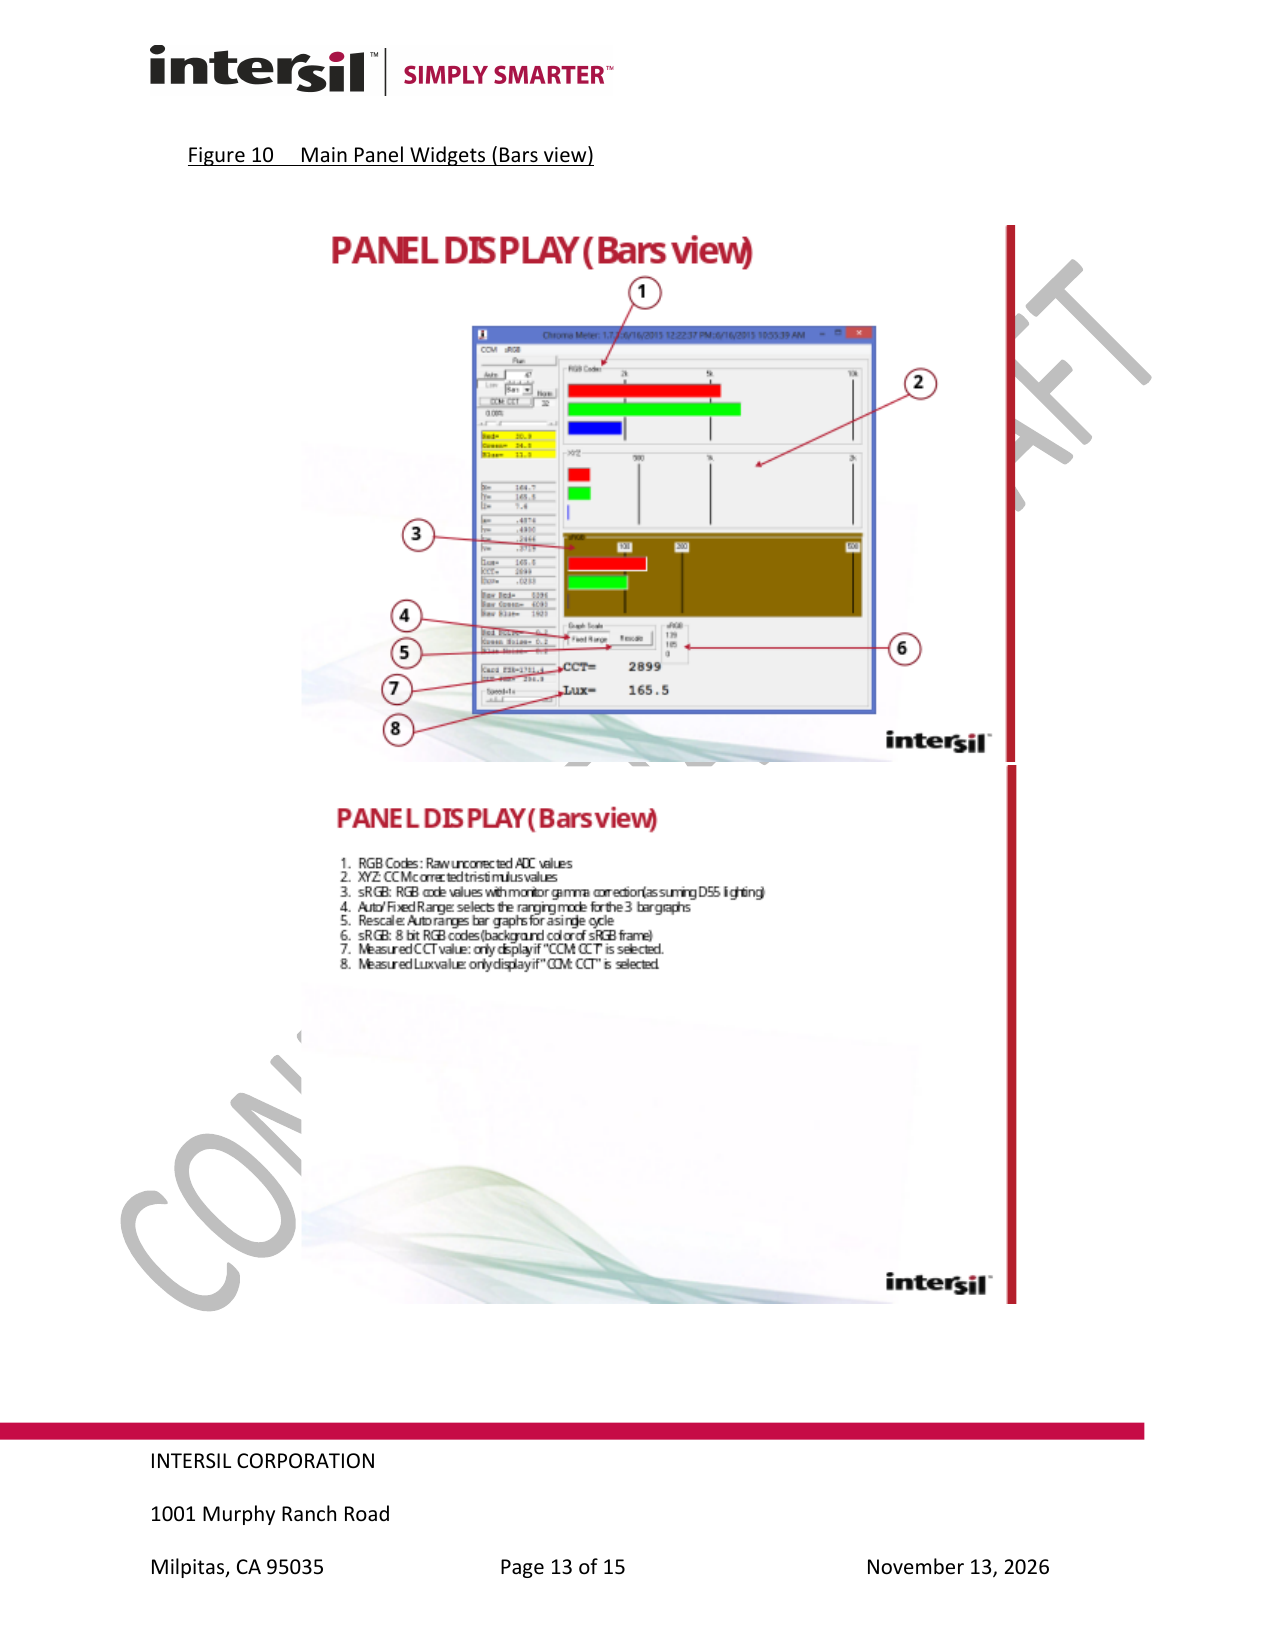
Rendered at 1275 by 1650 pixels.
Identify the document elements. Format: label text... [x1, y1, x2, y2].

list Main Panel Widgets (Bars view) [112, 141, 1200, 169]
picture [150, 45, 614, 96]
